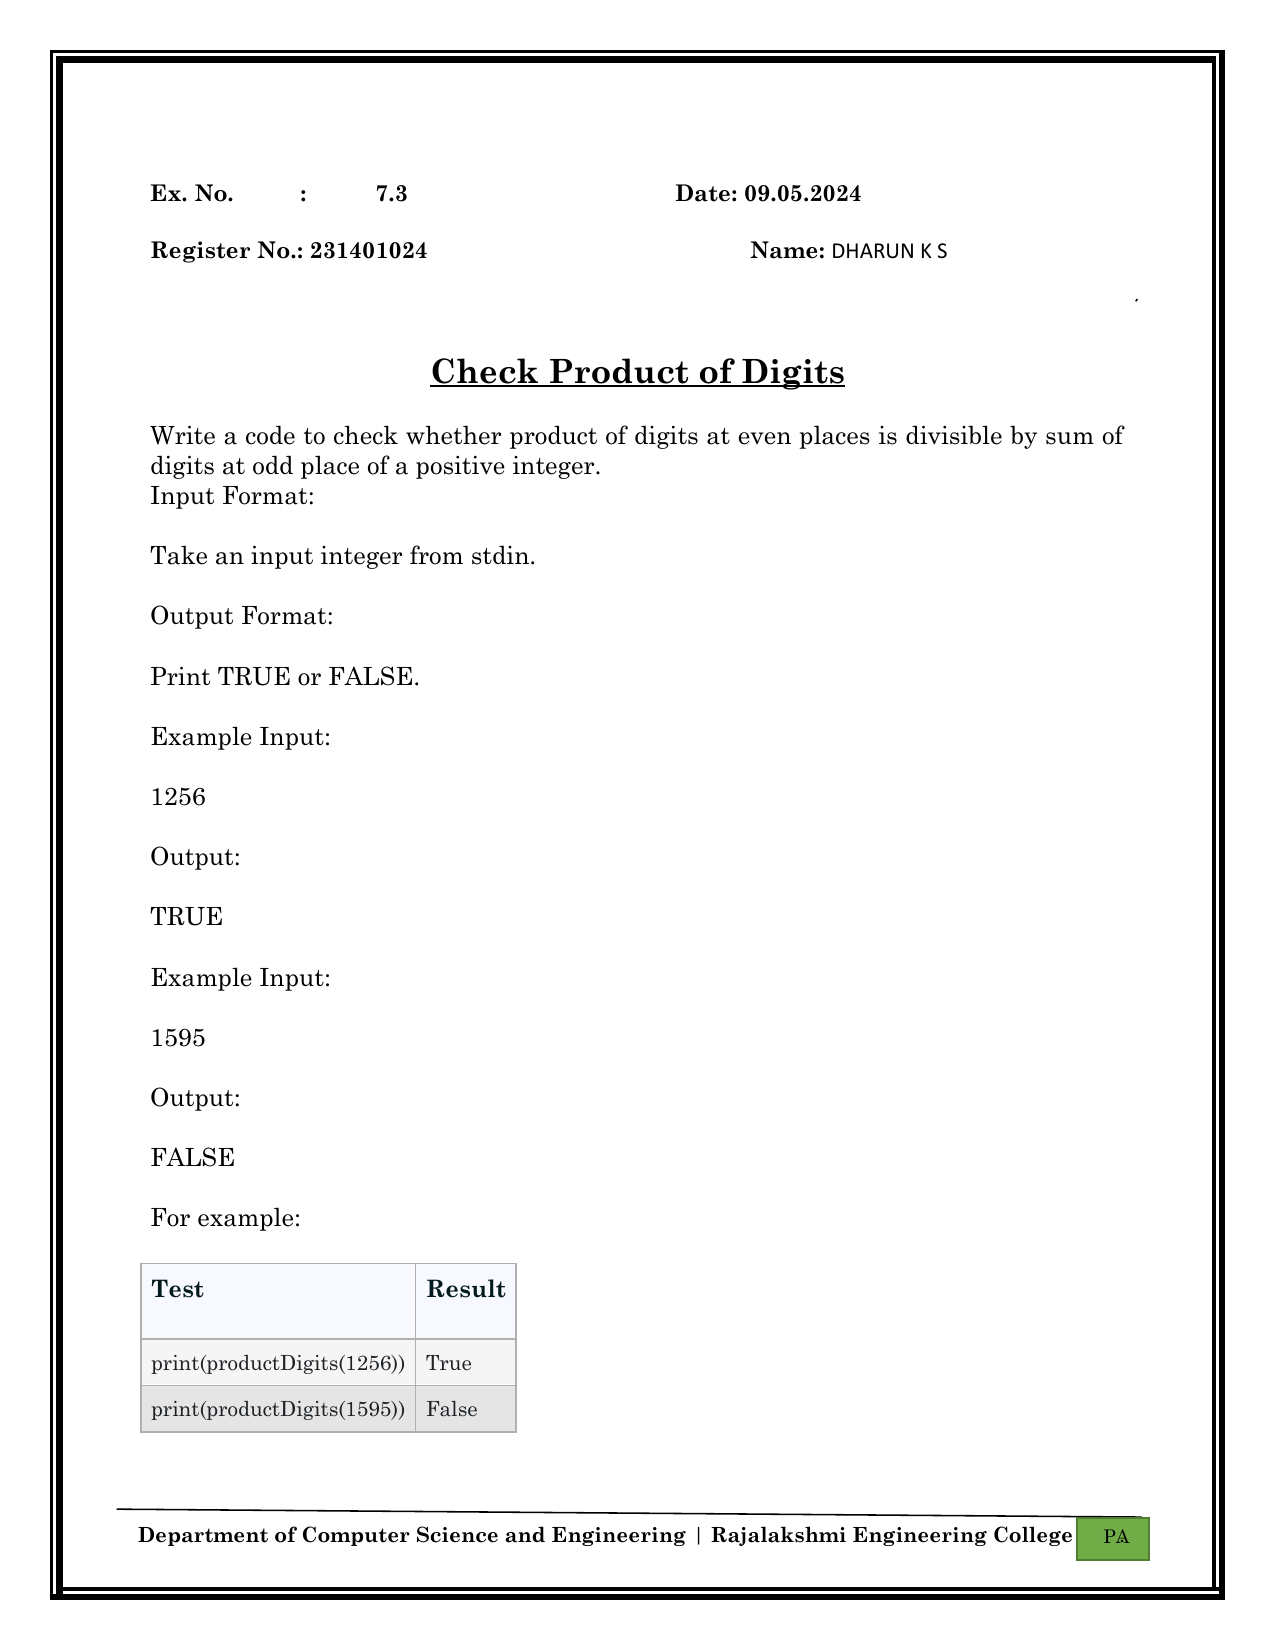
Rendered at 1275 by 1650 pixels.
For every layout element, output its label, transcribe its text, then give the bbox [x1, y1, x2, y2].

text Output: [150, 1082, 1125, 1112]
text Check Product of Digits [150, 350, 1125, 390]
text Example Input: [150, 721, 1125, 751]
text Ex. No. : 7.3 Date: 09.05.2024 [150, 179, 1125, 207]
text Output Format: [150, 600, 1125, 630]
text TRUE [150, 901, 1125, 931]
text FALSE [150, 1142, 1125, 1172]
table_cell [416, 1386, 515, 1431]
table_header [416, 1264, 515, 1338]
text Write a code to check whether product of digits at even places is divisible by sum of digits at odd place of a positive integer. [150, 419, 1125, 480]
text Take an input integer from stdin. [150, 540, 1125, 570]
text Input Format: [150, 480, 1125, 510]
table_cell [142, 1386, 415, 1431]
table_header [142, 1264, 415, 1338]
text Print TRUE or FALSE. [150, 660, 1125, 690]
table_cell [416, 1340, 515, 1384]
text 1256 [150, 781, 1125, 811]
text For example: [150, 1202, 1125, 1232]
text 1595 [150, 1022, 1125, 1052]
text Example Input: [150, 961, 1125, 991]
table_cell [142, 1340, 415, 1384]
text Output: [150, 841, 1125, 871]
text Register No.: 231401024 Name: DHARUN K S [150, 236, 1125, 264]
